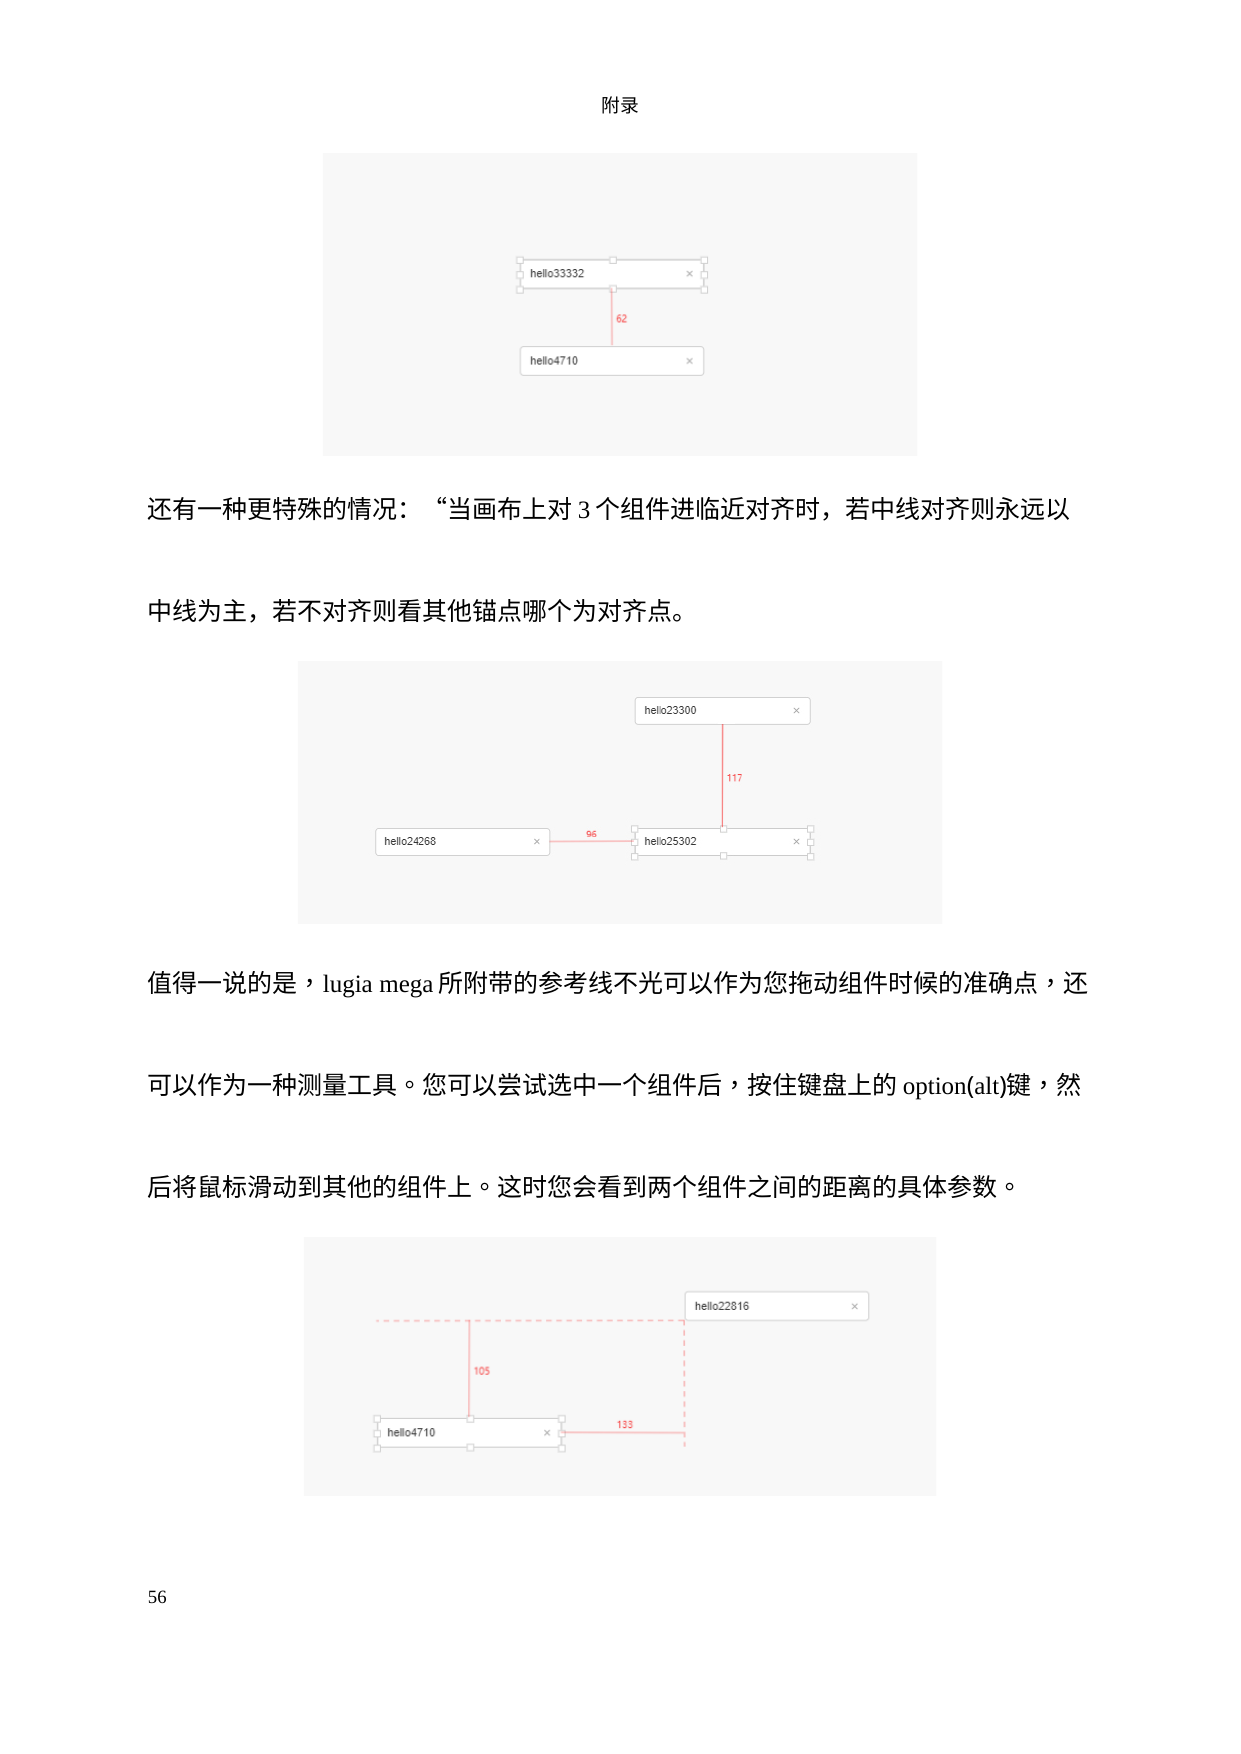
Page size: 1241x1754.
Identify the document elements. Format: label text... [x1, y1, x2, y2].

picture [322, 153, 918, 456]
text 值得一说的是，lugia mega所附带的参考线不光可以作为您拖动组件时候的准确点，还可以作为一种测量工具。您可以尝试选中一个组件后，按住键盘上的option(alt)键，然后将鼠标滑动到其他的组件上。这时您会看到两个组件之间的距离的具体参数。 [148, 948, 1092, 1219]
text 还有一种更特殊的情况：“当画布上对3个组件进临近对齐时，若中线对齐则永远以中线为主，若不对齐则看其他锚点哪个为对齐点。 [148, 474, 1092, 643]
picture [303, 1237, 937, 1496]
picture [297, 661, 943, 924]
